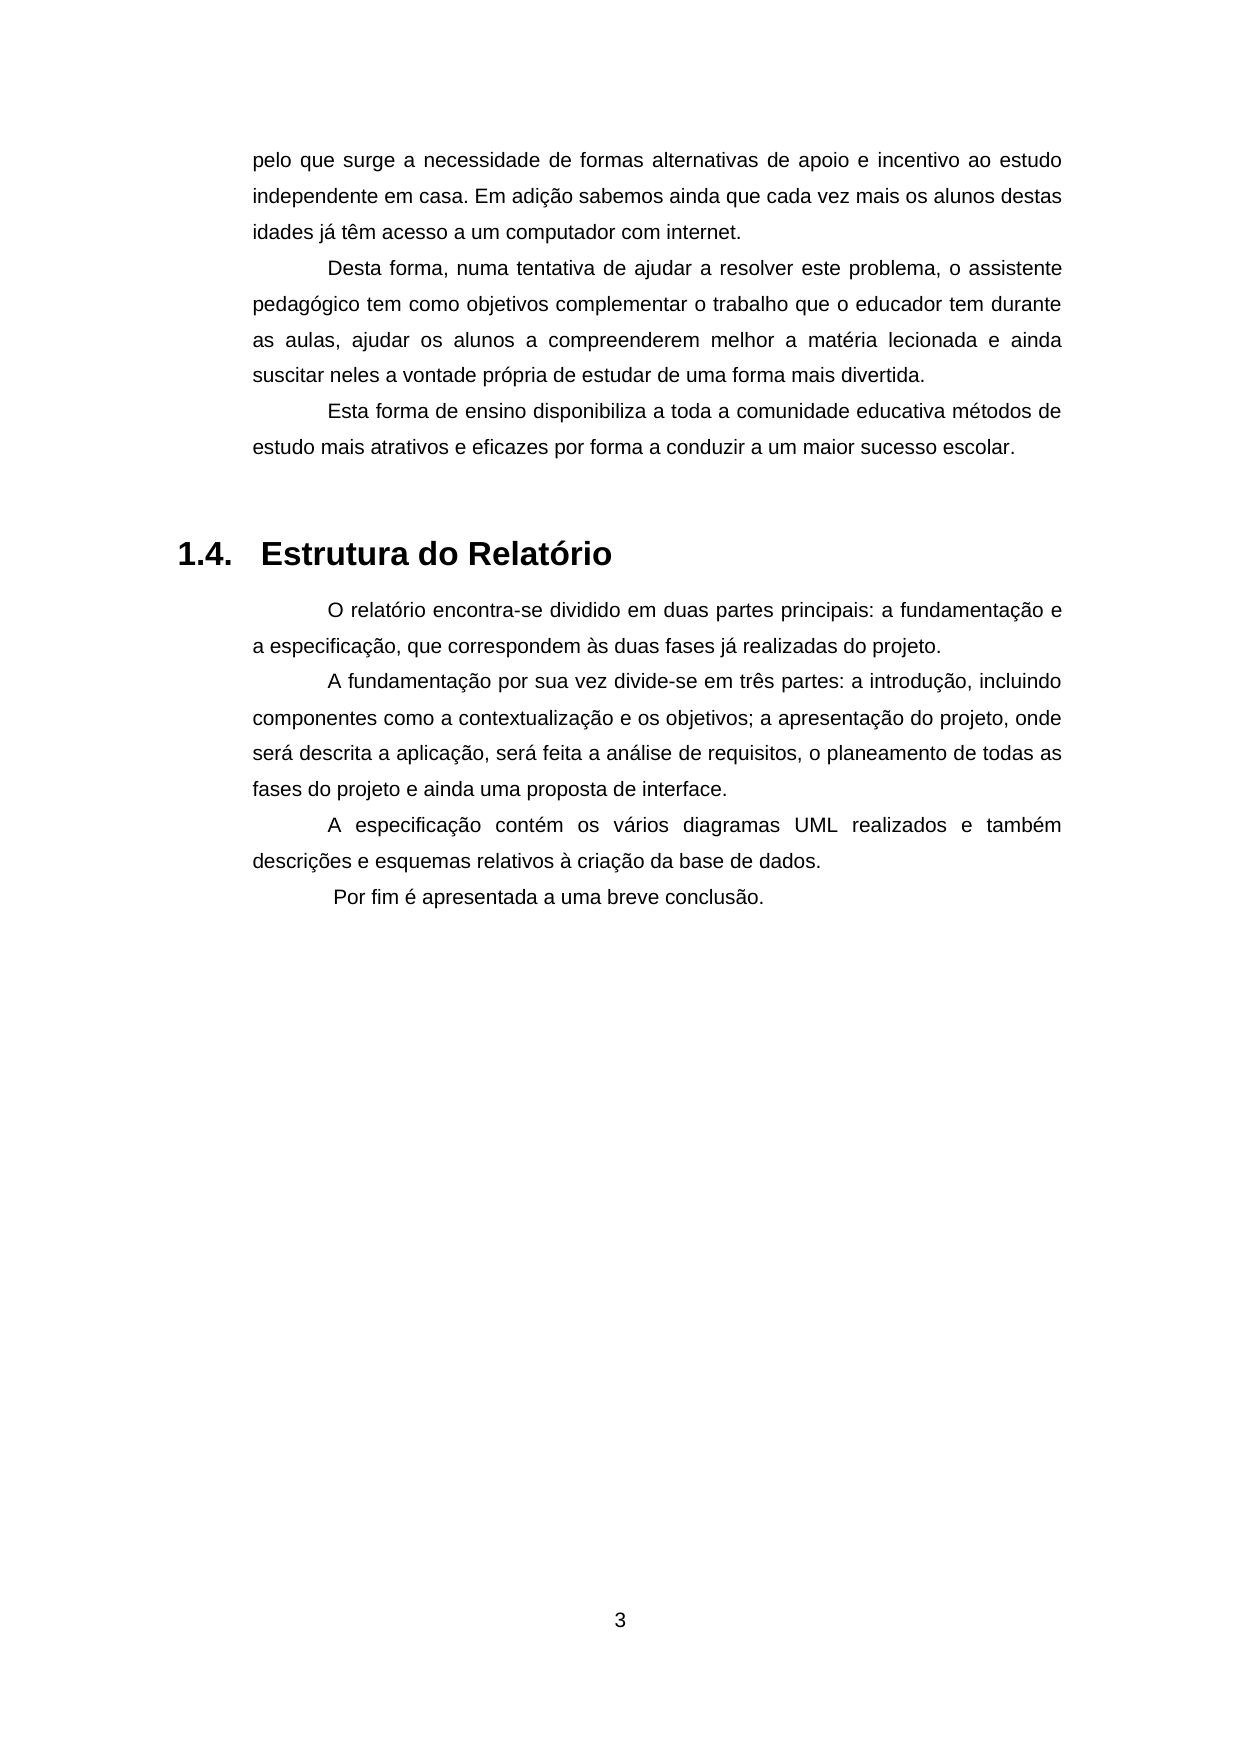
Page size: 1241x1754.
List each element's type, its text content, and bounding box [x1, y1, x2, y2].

text A especificação contém os vários diagramas UML realizados e também descrições e esquemas relativos à criação da base de dados. [252, 813, 1063, 873]
text Por fim é apresentada a uma breve conclusão. [252, 885, 1063, 909]
text A fundamentação por sua vez divide-se em três partes: a introdução, incluindo componentes como a contextualização e os objetivos; a apresentação do projeto, onde será descrita a aplicação, será feita a análise de requisitos, o planeamento de todas as fases do projeto e ainda uma proposta de interface. [252, 669, 1063, 801]
text Esta forma de ensino disponibiliza a toda a comunidade educativa métodos de estudo mais atrativos e eficazes por forma a conduzir a um maior sucesso escolar. [252, 399, 1063, 459]
text O relatório encontra-se dividido em duas partes principais: a fundamentação e a especificação, que correspondem às duas fases já realizadas do projeto. [252, 597, 1063, 657]
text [252, 148, 1063, 243]
text Desta forma, numa tentativa de ajudar a resolver este problema, o assistente pedagógico tem como objetivos complementar o trabalho que o educador tem durante as aulas, ajudar os alunos a compreenderem melhor a matéria lecionada e ainda suscitar neles a vontade própria de estudar de uma forma mais divertida. [252, 256, 1063, 387]
text Estrutura do Relatório [177, 534, 1063, 572]
